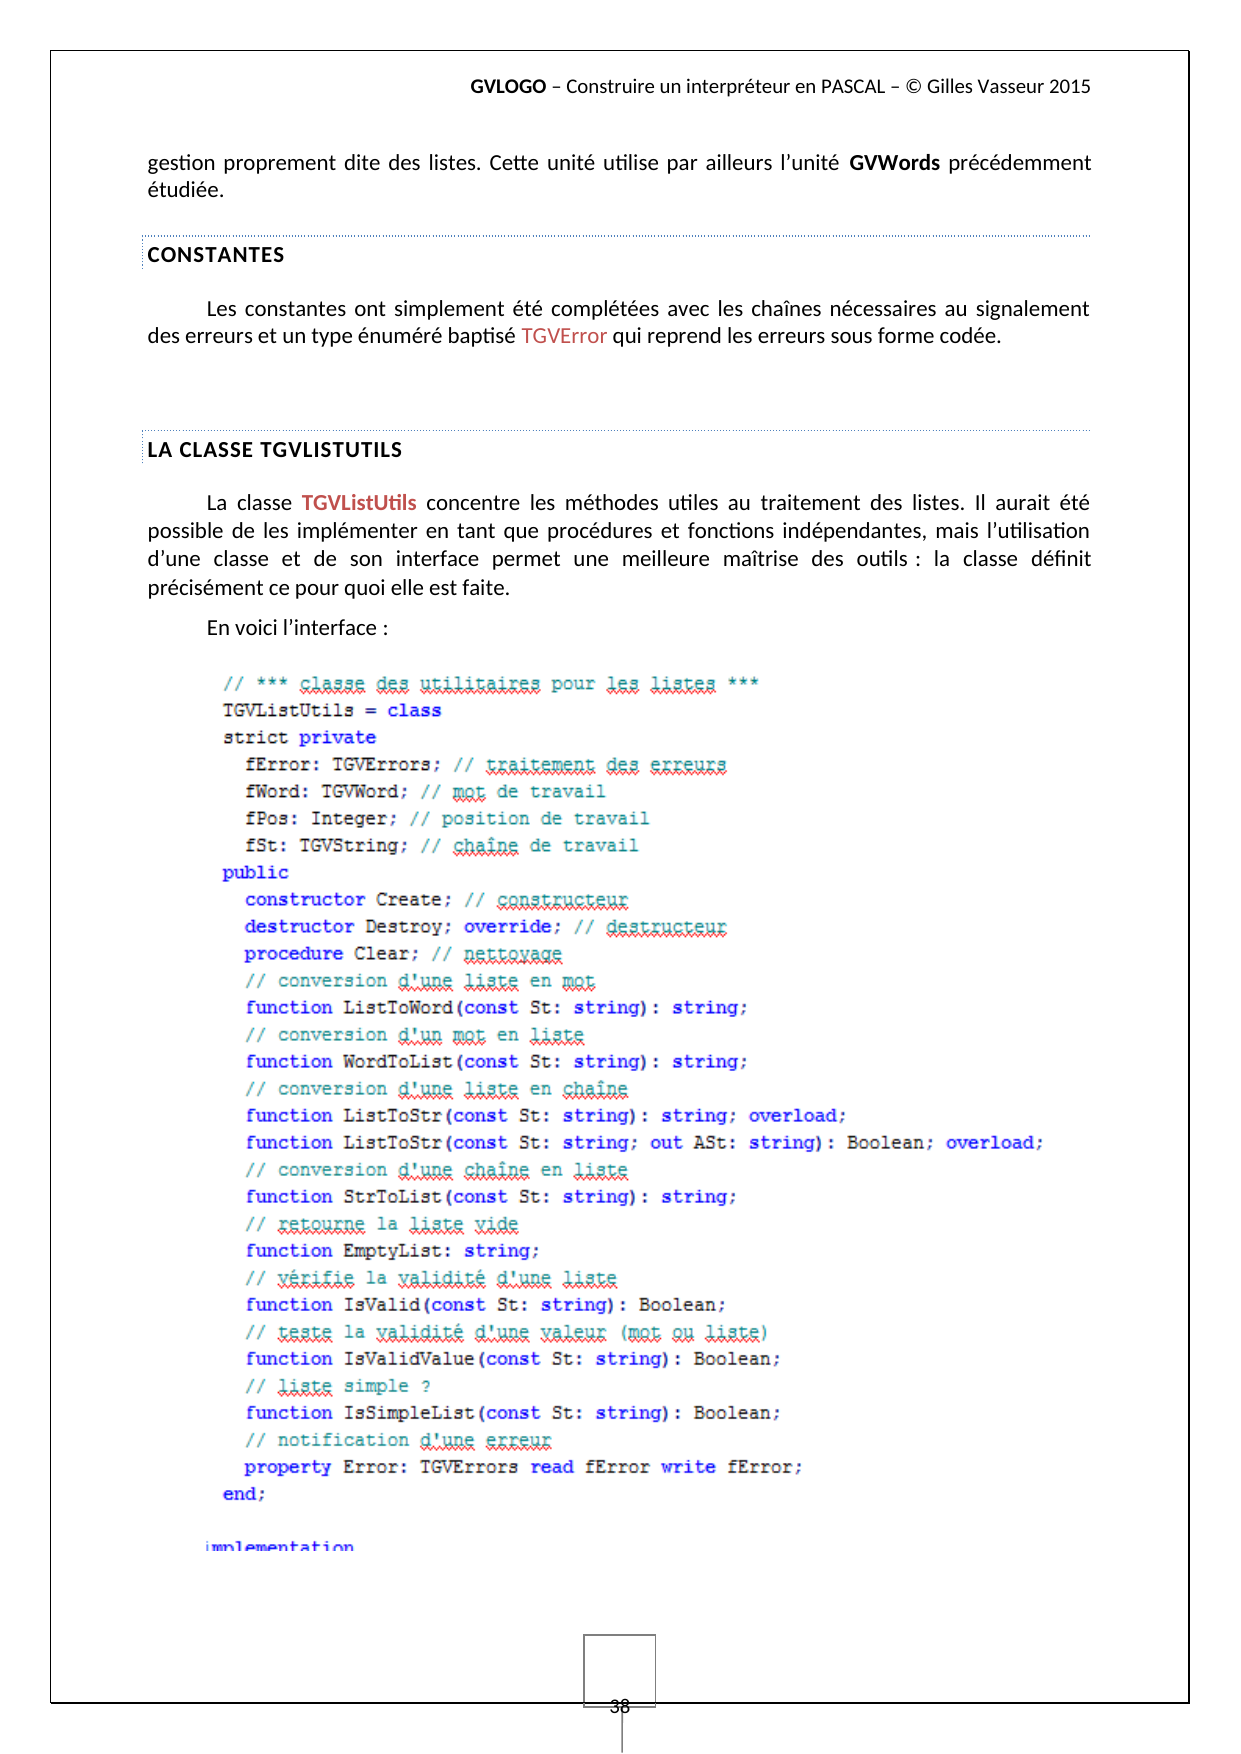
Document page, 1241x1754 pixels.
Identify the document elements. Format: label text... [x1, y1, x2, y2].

text En voici l’interface : [147, 613, 1092, 641]
picture [206, 653, 1109, 1551]
text La classe TGVListUtils concentre les méthodes utiles au traitement des listes. Il aurait été possible de les implémenter en tant que procédures et fonctions indépendantes, mais l’utilisation d’une classe et de son interface permet une meilleure maîtrise des outils : la classe définit précisément ce pour quoi elle est faite. [147, 488, 1092, 601]
subtitle La classe TGVListUtils [142, 430, 1092, 463]
text Les constantes ont simplement été complétées avec les chaînes nécessaires au signalement des erreurs et un type énuméré baptisé TGVError qui reprend les erreurs sous forme codée. [147, 294, 1092, 350]
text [147, 148, 1092, 204]
subtitle Constantes [142, 235, 1092, 269]
